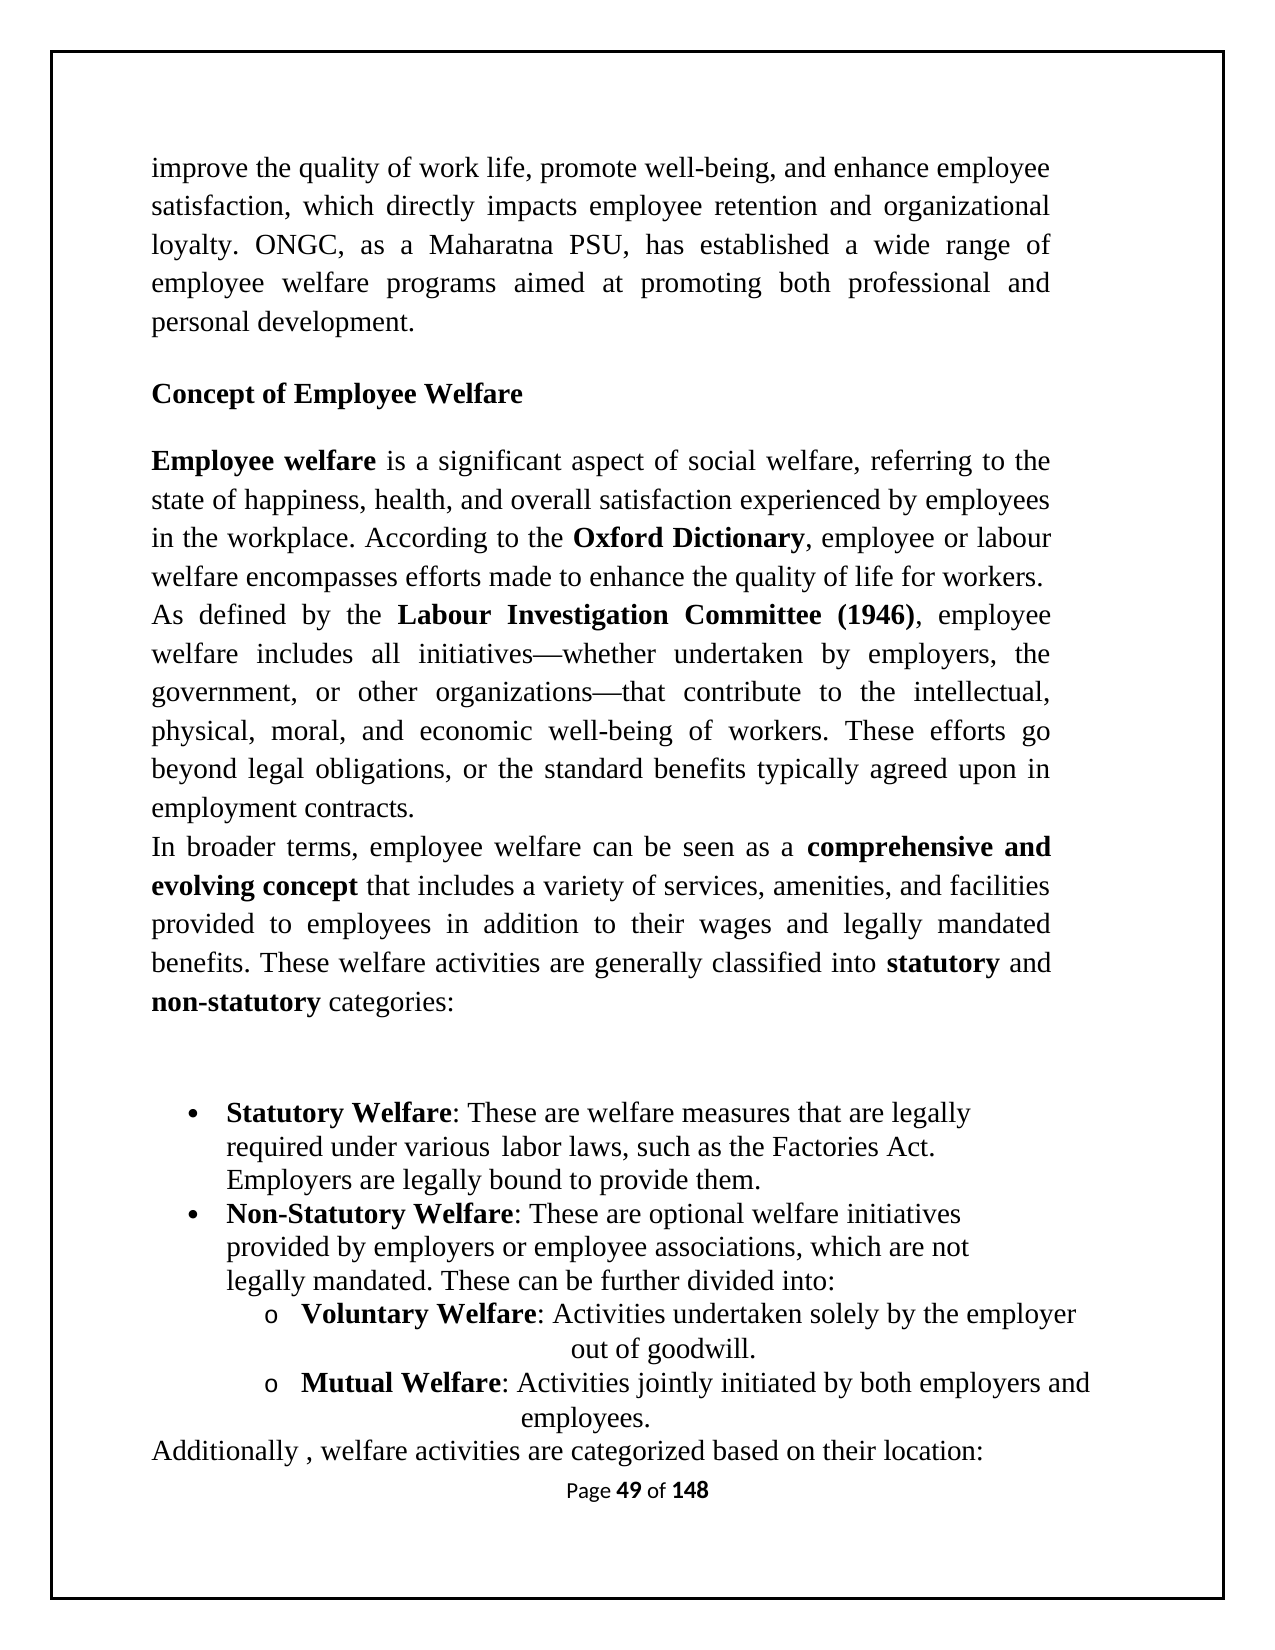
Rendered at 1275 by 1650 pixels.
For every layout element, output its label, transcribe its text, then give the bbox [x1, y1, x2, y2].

text Employee welfare is a significant aspect of social welfare, referring to the state of happiness, health, and overall satisfaction experienced by employees in the workplace. According to the Oxford Dictionary, employee or labour welfare encompasses efforts made to enhance the quality of life for workers. [151, 443, 1051, 592]
text As defined by the Labour Investigation Committee (1946), employee welfare includes all initiatives—whether undertaken by employers, the government, or other organizations—that contribute to the intellectual, physical, moral, and economic well-being of workers. These efforts go beyond legal obligations, or the standard benefits typically agreed upon in employment contracts. [151, 597, 1051, 824]
text Concept of Employee Welfare [151, 376, 1162, 410]
list Statutory Welfare: These are welfare measures that are legally required under various labor laws, such as the Factories Act. Employers are legally bound to provide them. [188, 1095, 1051, 1196]
text employees. [301, 1400, 1162, 1433]
list Voluntary Welfare: Activities undertaken solely by the employer [263, 1297, 1162, 1331]
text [151, 150, 1051, 338]
text In broader terms, employee welfare can be seen as a comprehensive and evolving concept that includes a variety of services, amenities, and facilities provided to employees in addition to their wages and legally mandated benefits. These welfare activities are generally classified into statutory and non-statutory categories: [151, 829, 1051, 1018]
list Non-Statutory Welfare: These are optional welfare initiatives provided by employers or employee associations, which are not legally mandated. These can be further divided into: [188, 1196, 1051, 1297]
list Mutual Welfare: Activities jointly initiated by both employers and [263, 1365, 1162, 1400]
text out of goodwill. [301, 1331, 1162, 1365]
text Additionally , welfare activities are categorized based on their location: [151, 1433, 1162, 1467]
